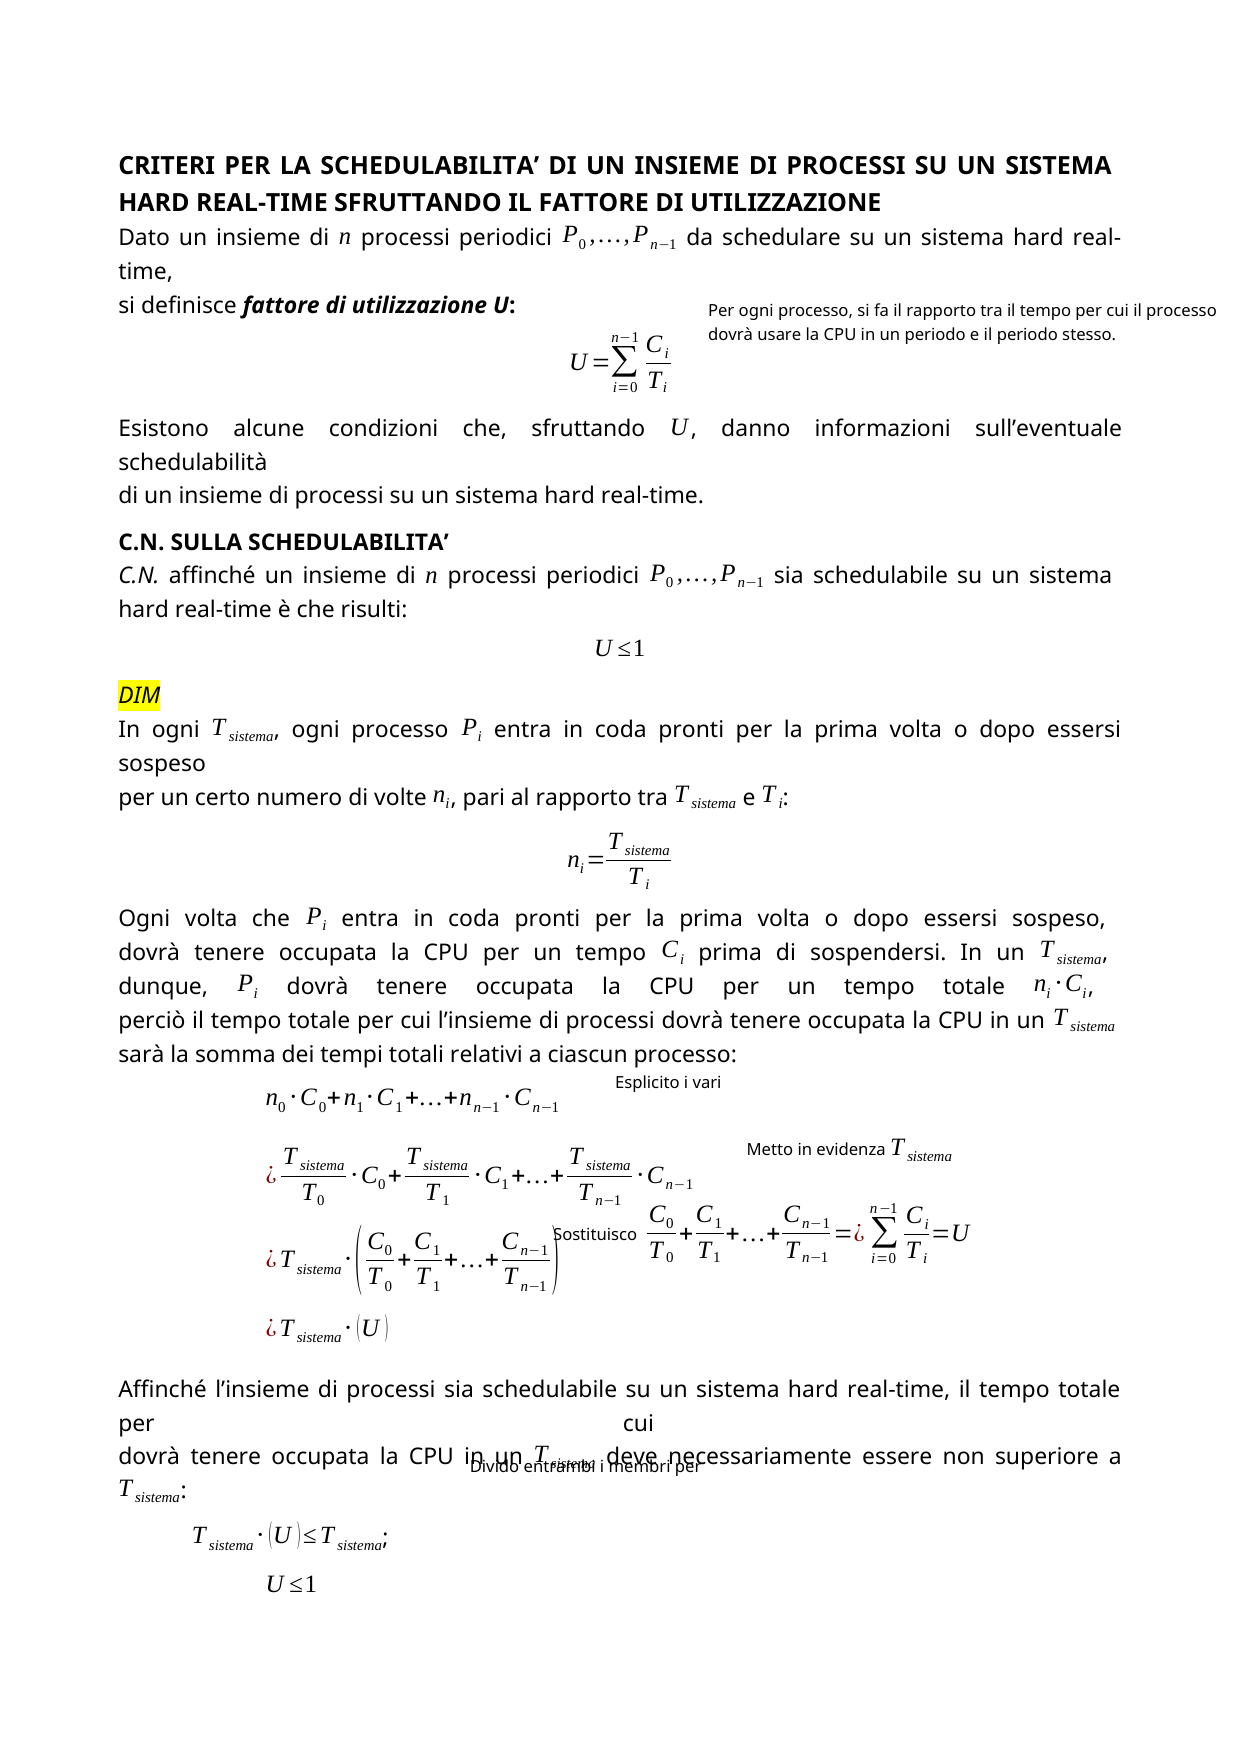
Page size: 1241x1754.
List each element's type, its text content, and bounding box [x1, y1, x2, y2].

text Ogni volta che entra in coda pronti per la prima volta o dopo essersi sospeso, dovrà tenere occupata la CPU per un tempo prima di sospendersi. In un , dunque, dovrà tenere occupata la CPU per un tempo totale , perciò il tempo totale per cui l’insieme di processi dovrà tenere occupata la CPU in un sarà la somma dei tempi totali relativi a ciascun processo: [118, 902, 1122, 1069]
text In ogni , ogni processo entra in coda pronti per la prima volta o dopo essersi sospeso per un certo numero di volte , pari al rapporto tra e : [118, 713, 1122, 812]
text Affinché l’insieme di processi sia schedulabile su un sistema hard real-time, il tempo totale per cui dovrà tenere occupata la CPU in un deve necessariamente essere non superiore a : [118, 1373, 1122, 1506]
text DIM [118, 679, 1122, 711]
text ; [118, 1521, 1122, 1553]
text CRITERI PER LA SCHEDULABILITA’ DI UN INSIEME DI PROCESSI SU UN SISTEMA HARD REAL-TIME SFRUTTANDO IL FATTORE DI UTILIZZAZIONE [118, 148, 1122, 218]
text C.N. SULLA SCHEDULABILITA’ [118, 526, 1122, 557]
text C.N. affinché un insieme di processi periodici sia schedulabile su un sistema hard real-time è che risulti: [118, 559, 1122, 624]
text Dato un insieme di processi periodici da schedulare su un sistema hard real-time, si definisce fattore di utilizzazione U: [118, 221, 1122, 320]
text Esistono alcune condizioni che, sfruttando , danno informazioni sull’eventuale schedulabilità di un insieme di processi su un sistema hard real-time. [118, 412, 1122, 511]
